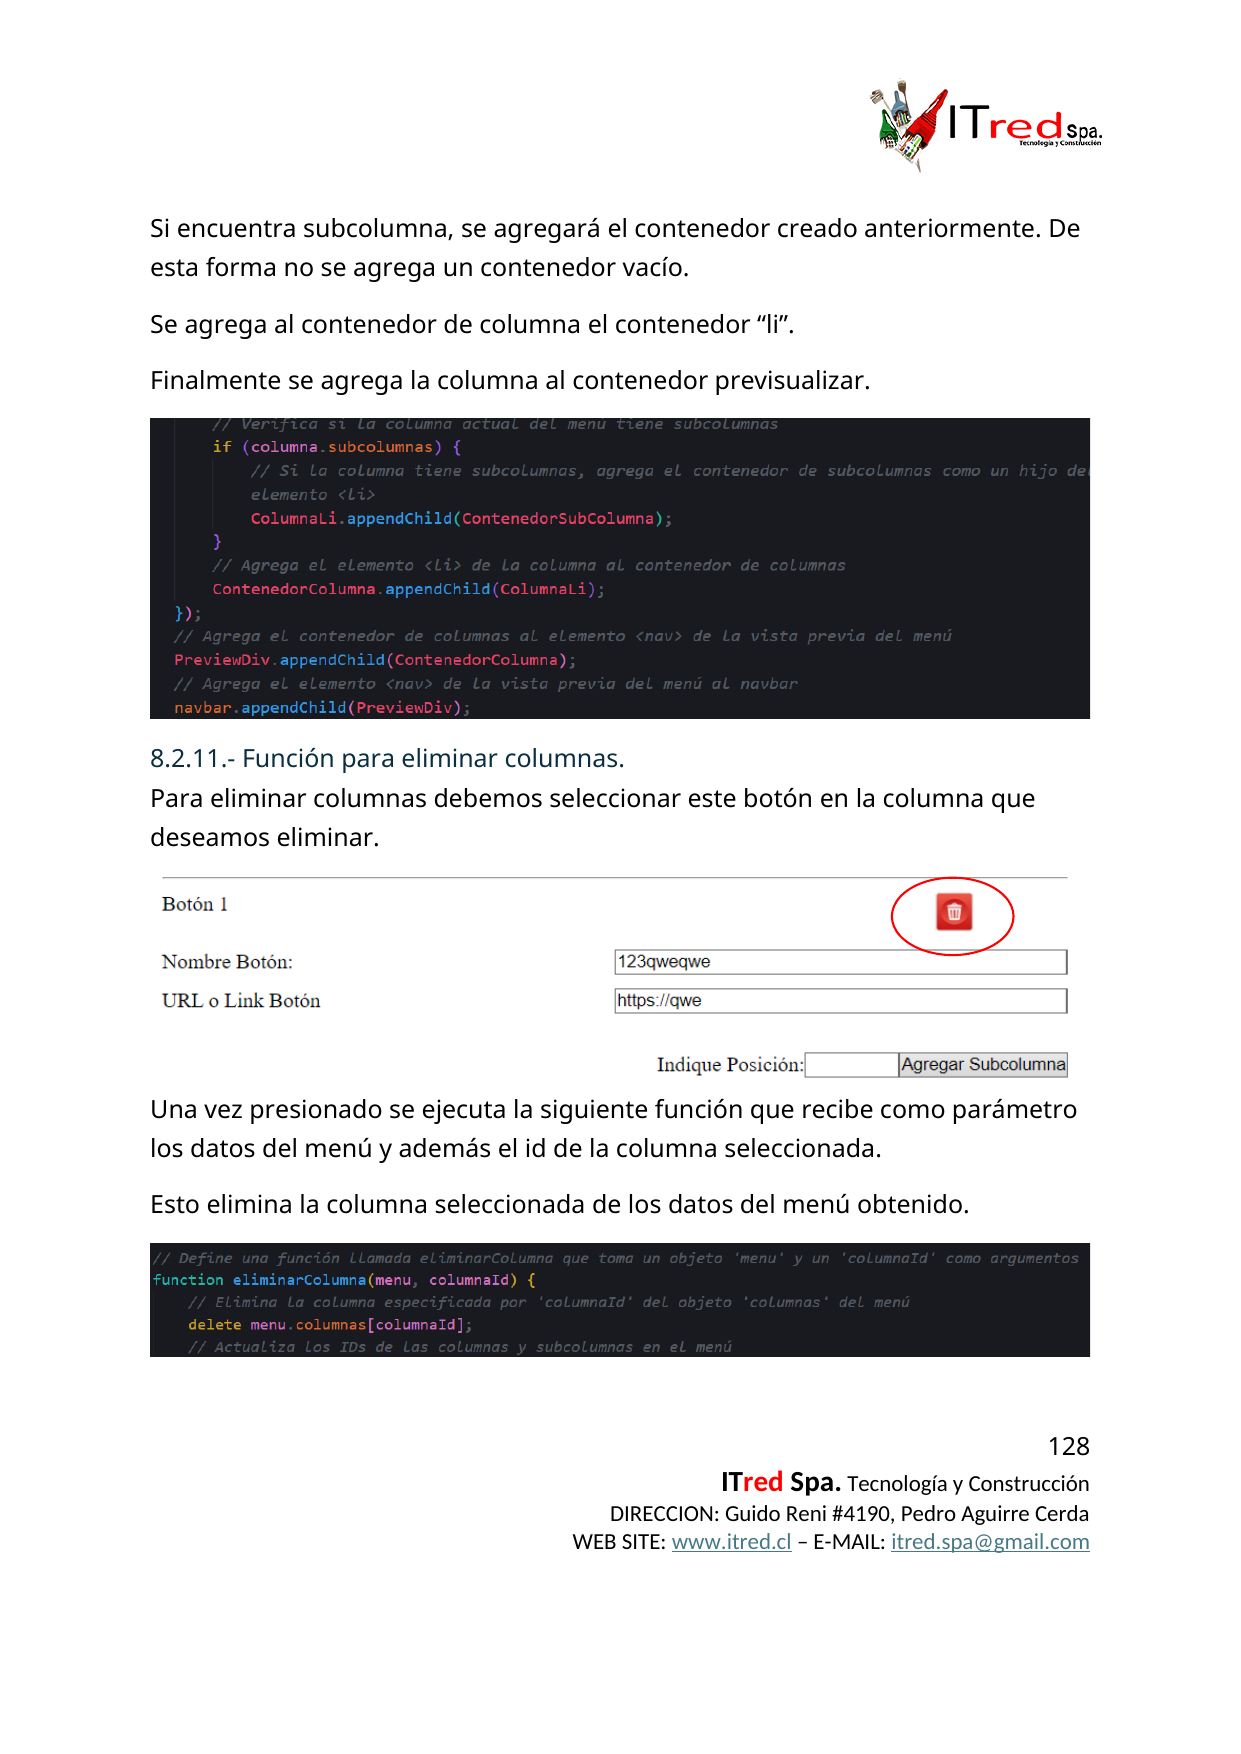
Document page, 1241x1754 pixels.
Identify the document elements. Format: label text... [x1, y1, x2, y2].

text Para eliminar columnas debemos seleccionar este botón en la columna que deseamos eliminar. [150, 781, 1090, 854]
picture [150, 876, 1091, 1086]
picture [150, 1243, 1091, 1357]
text Se agrega al contenedor de columna el contenedor “li”. [150, 306, 1090, 340]
picture [868, 77, 1102, 174]
text Si encuentra subcolumna, se agregará el contenedor creado anteriormente. De esta forma no se agrega un contenedor vacío. [150, 211, 1090, 284]
text Finalmente se agrega la columna al contenedor previsualizar. [150, 362, 1090, 396]
picture [893, 879, 1012, 954]
text Esto elimina la columna seleccionada de los datos del menú obtenido. [150, 1187, 1090, 1221]
subtitle 8.2.11.- Función para eliminar columnas. [150, 741, 1090, 775]
text Una vez presionado se ejecuta la siguiente función que recibe como parámetro los datos del menú y además el id de la columna seleccionada. [150, 1086, 1090, 1165]
picture [150, 418, 1091, 719]
